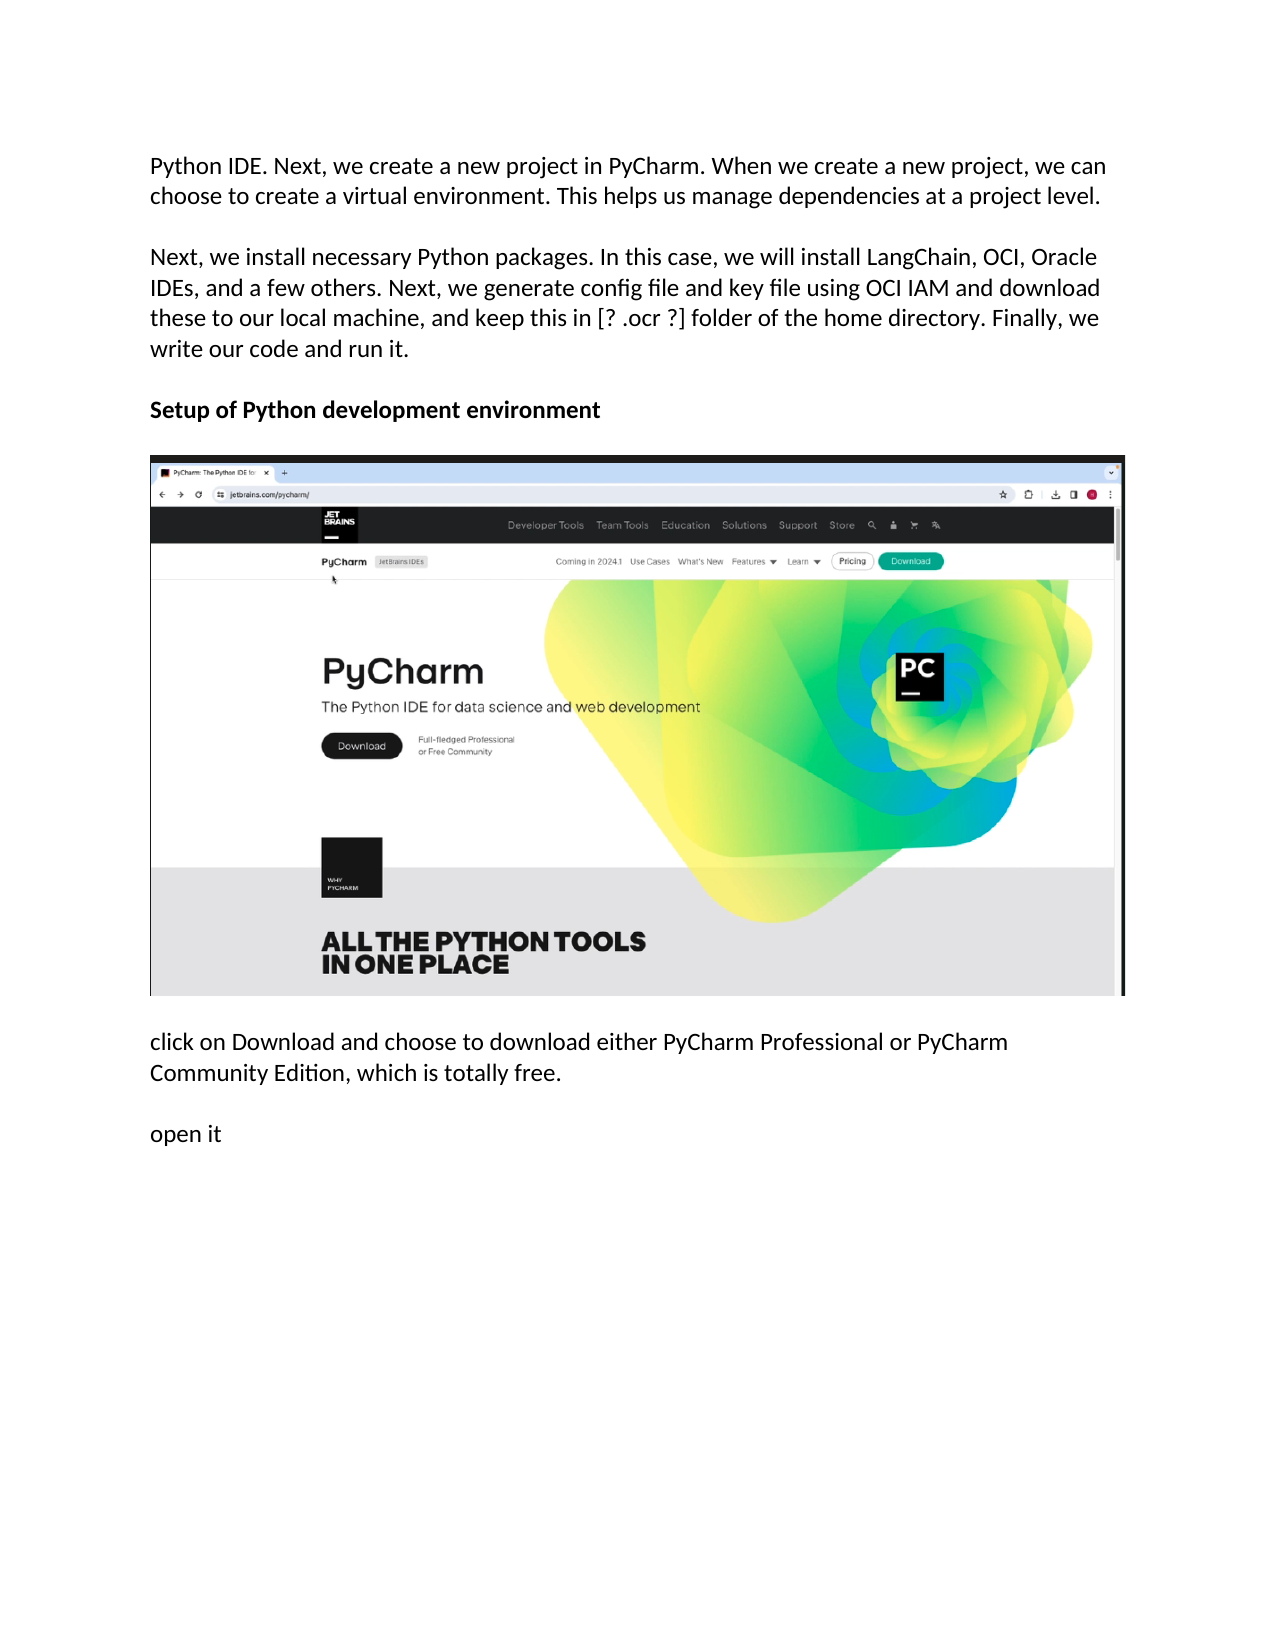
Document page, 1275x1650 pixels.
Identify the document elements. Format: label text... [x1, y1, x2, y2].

text click on Download and choose to download either PyCharm Professional or PyCharm Community Edition, which is totally free. [150, 1026, 1125, 1087]
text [150, 150, 1125, 211]
text open it [150, 1118, 1125, 1148]
text Setup of Python development environment [150, 394, 1125, 425]
picture [150, 455, 1125, 996]
text Next, we install necessary Python packages. In this case, we will install LangChain, OCI, Oracle IDEs, and a few others. Next, we generate config file and key file using OCI IAM and download these to our local machine, and keep this in [? .ocr ?] folder of the home directory. Finally, we write our code and run it. [150, 242, 1125, 364]
